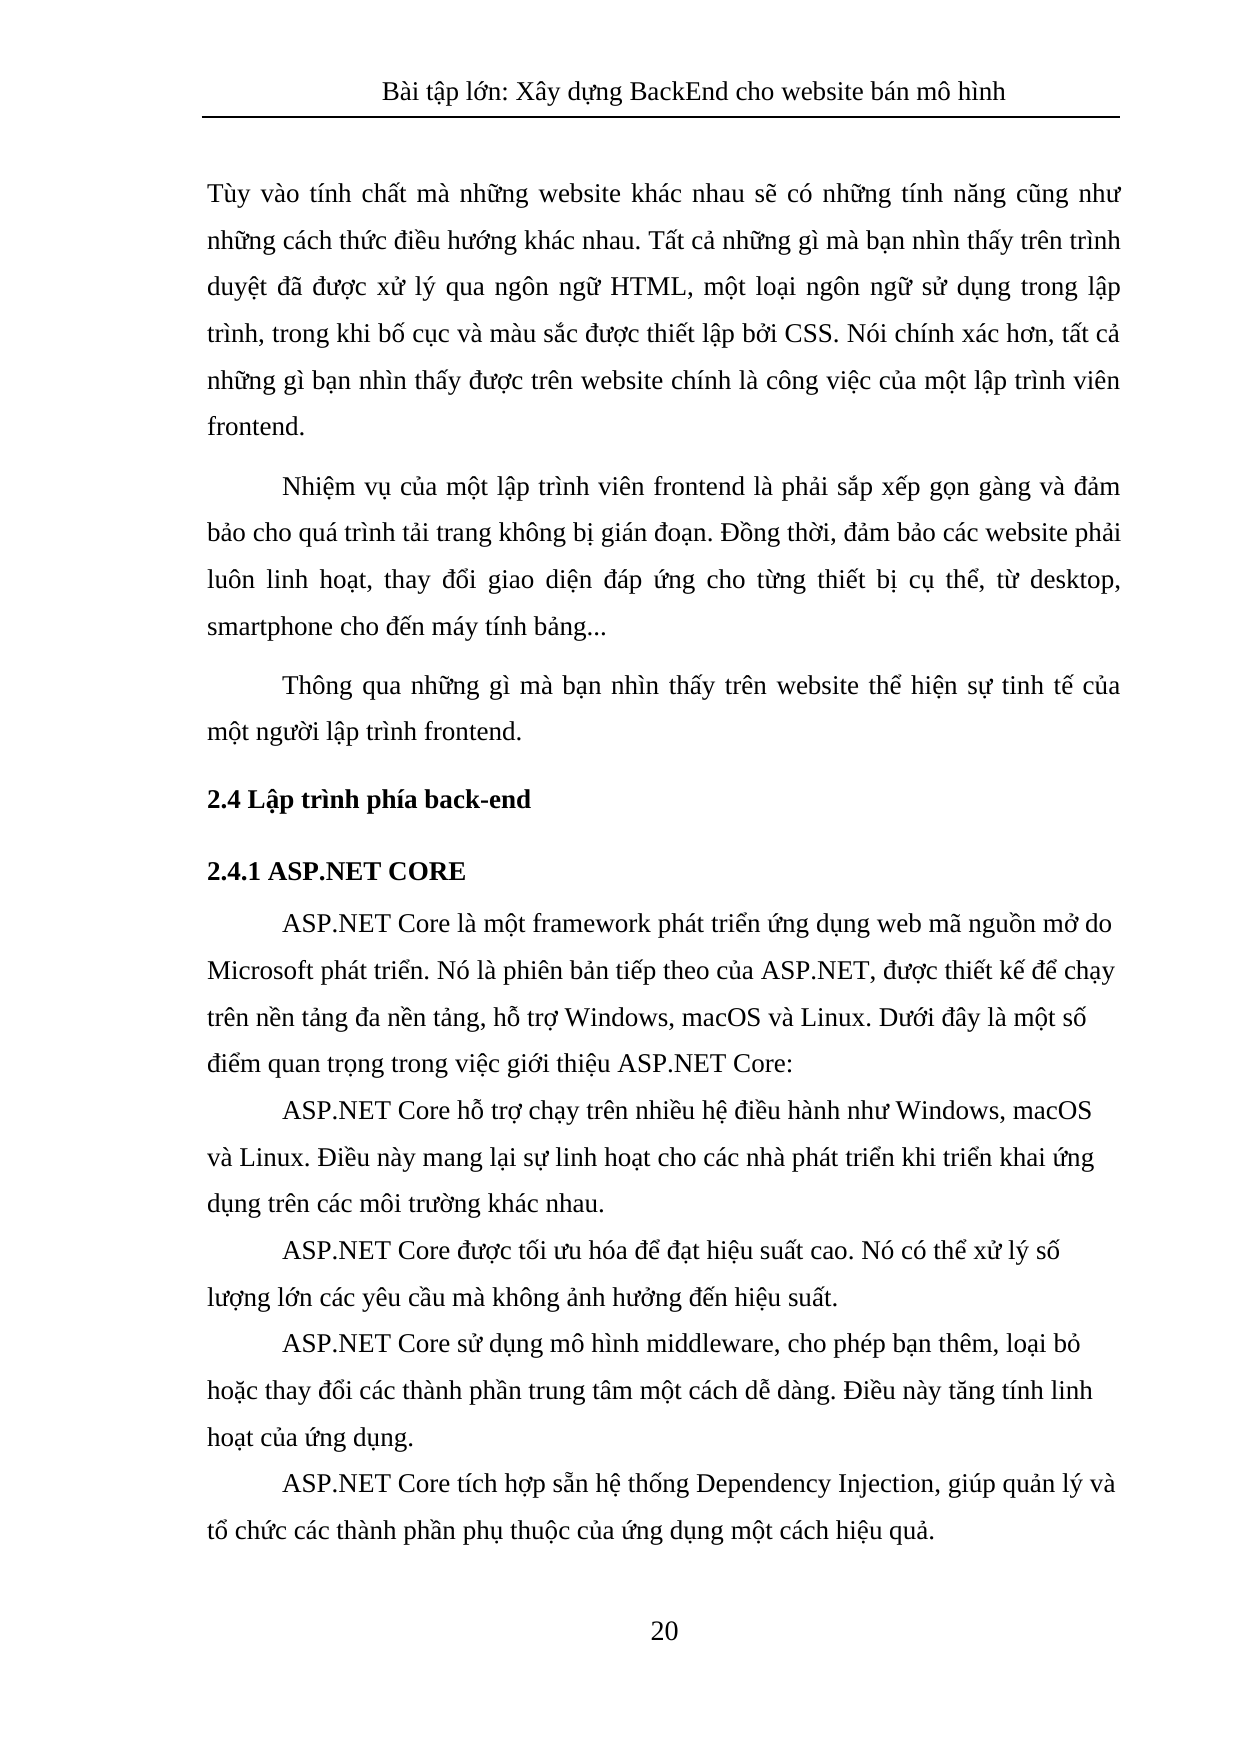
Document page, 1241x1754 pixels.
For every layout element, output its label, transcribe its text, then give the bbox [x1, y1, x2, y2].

text ASP.NET Core hỗ trợ chạy trên nhiều hệ điều hành như Windows, macOS và Linux. Điều này mang lại sự linh hoạt cho các nhà phát triển khi triển khai ứng dụng trên các môi trường khác nhau. [207, 1094, 1122, 1219]
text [207, 177, 1122, 442]
text ASP.NET Core được tối ưu hóa để đạt hiệu suất cao. Nó có thể xử lý số lượng lớn các yêu cầu mà không ảnh hưởng đến hiệu suất. [207, 1234, 1122, 1312]
text ASP.NET Core là một framework phát triển ứng dụng web mã nguồn mở do Microsoft phát triển. Nó là phiên bản tiếp theo của ASP.NET, được thiết kế để chạy trên nền tảng đa nền tảng, hỗ trợ Windows, macOS và Linux. Dưới đây là một số điểm quan trọng trong việc giới thiệu ASP.NET Core: [207, 908, 1122, 1079]
subtitle ASP.NET CORE [207, 855, 1122, 886]
text ASP.NET Core tích hợp sẵn hệ thống Dependency Injection, giúp quản lý và tổ chức các thành phần phụ thuộc của ứng dụng một cách hiệu quả. [207, 1468, 1122, 1545]
text Thông qua những gì mà bạn nhìn thấy trên website thể hiện sự tinh tế của một người lập trình frontend. [207, 669, 1122, 747]
subtitle Lập trình phía back-end [207, 783, 1122, 814]
text Nhiệm vụ của một lập trình viên frontend là phải sắp xếp gọn gàng và đảm bảo cho quá trình tải trang không bị gián đoạn. Đồng thời, đảm bảo các website phải luôn linh hoạt, thay đổi giao diện đáp ứng cho từng thiết bị cụ thể, từ desktop, smartphone cho đến máy tính bảng... [207, 470, 1122, 641]
text ASP.NET Core sử dụng mô hình middleware, cho phép bạn thêm, loại bỏ hoặc thay đổi các thành phần trung tâm một cách dễ dàng. Điều này tăng tính linh hoạt của ứng dụng. [207, 1328, 1122, 1452]
